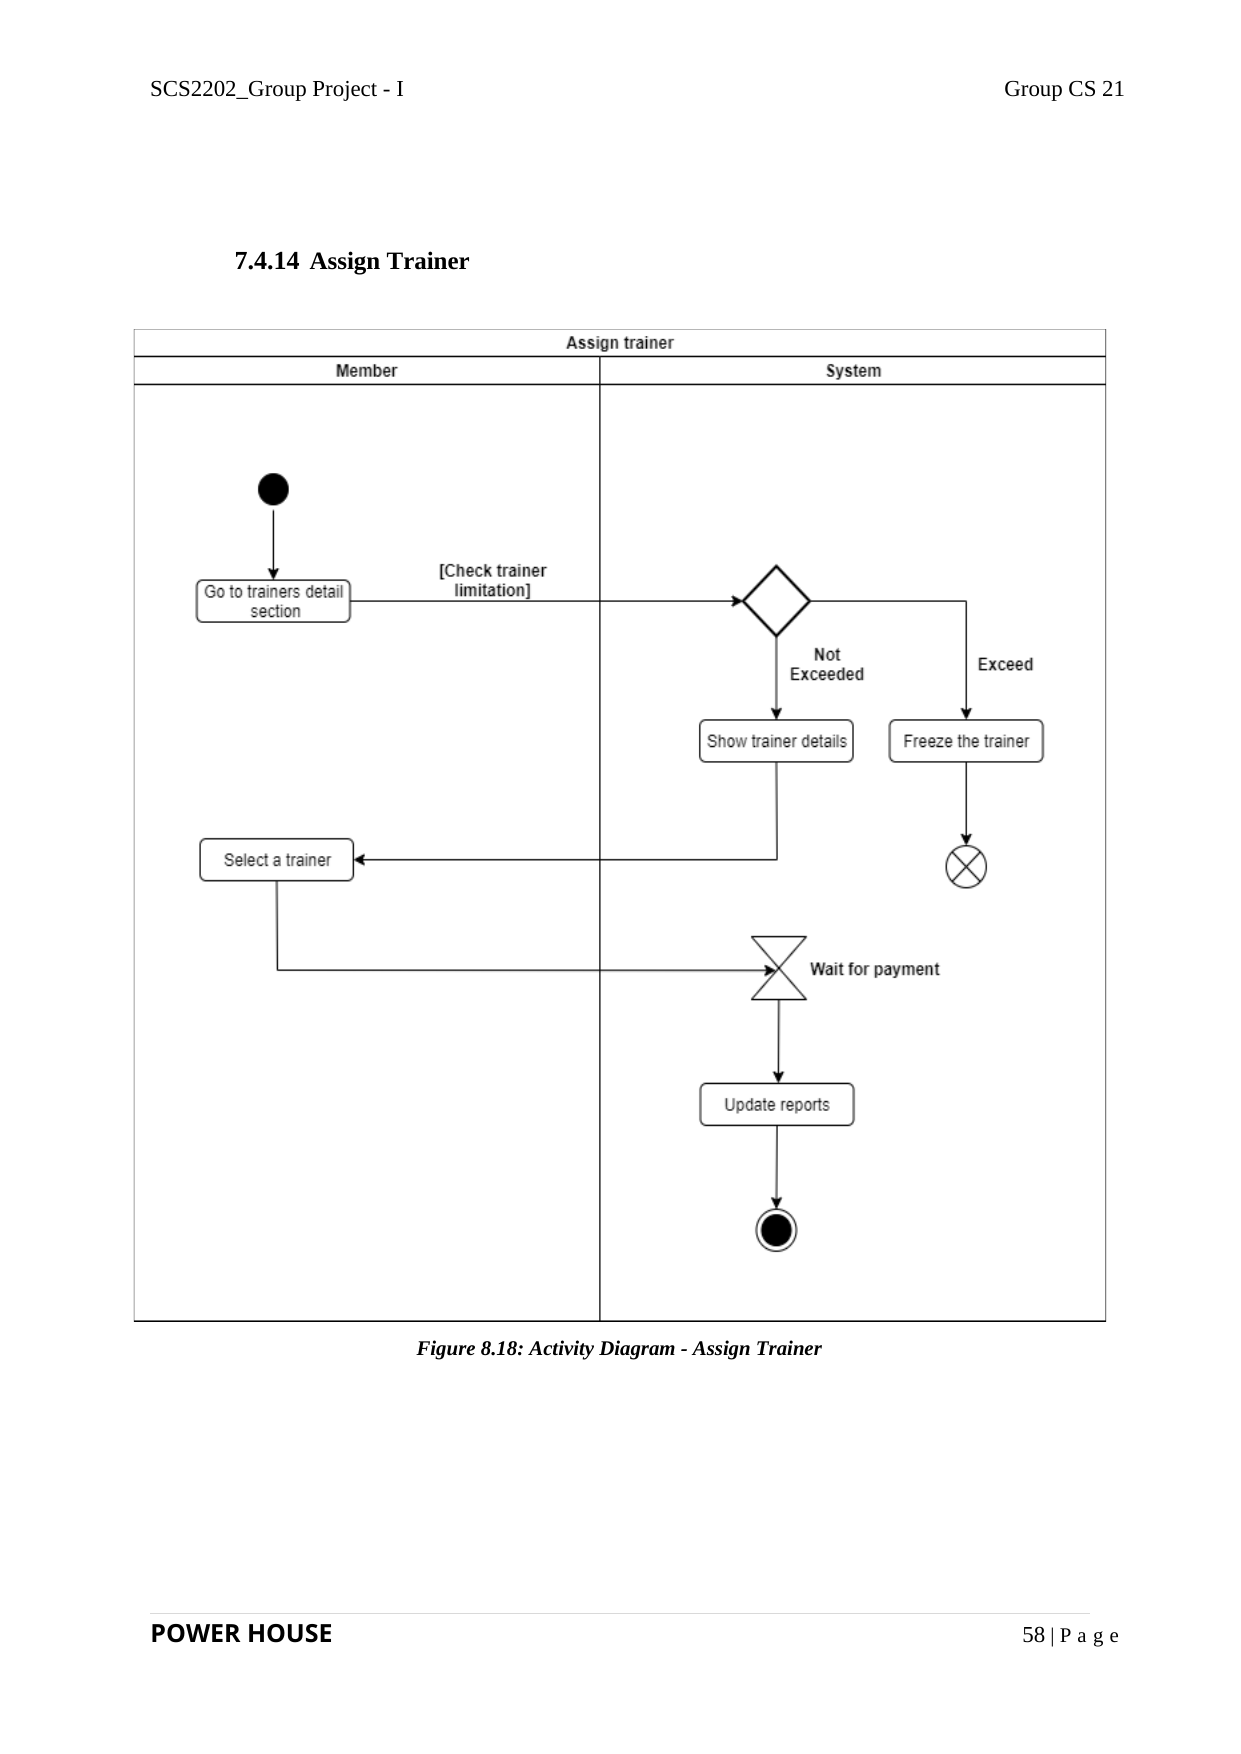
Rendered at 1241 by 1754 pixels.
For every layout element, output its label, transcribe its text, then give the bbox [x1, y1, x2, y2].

subtitle Assign Trainer [234, 245, 1090, 275]
picture [133, 329, 1107, 1322]
